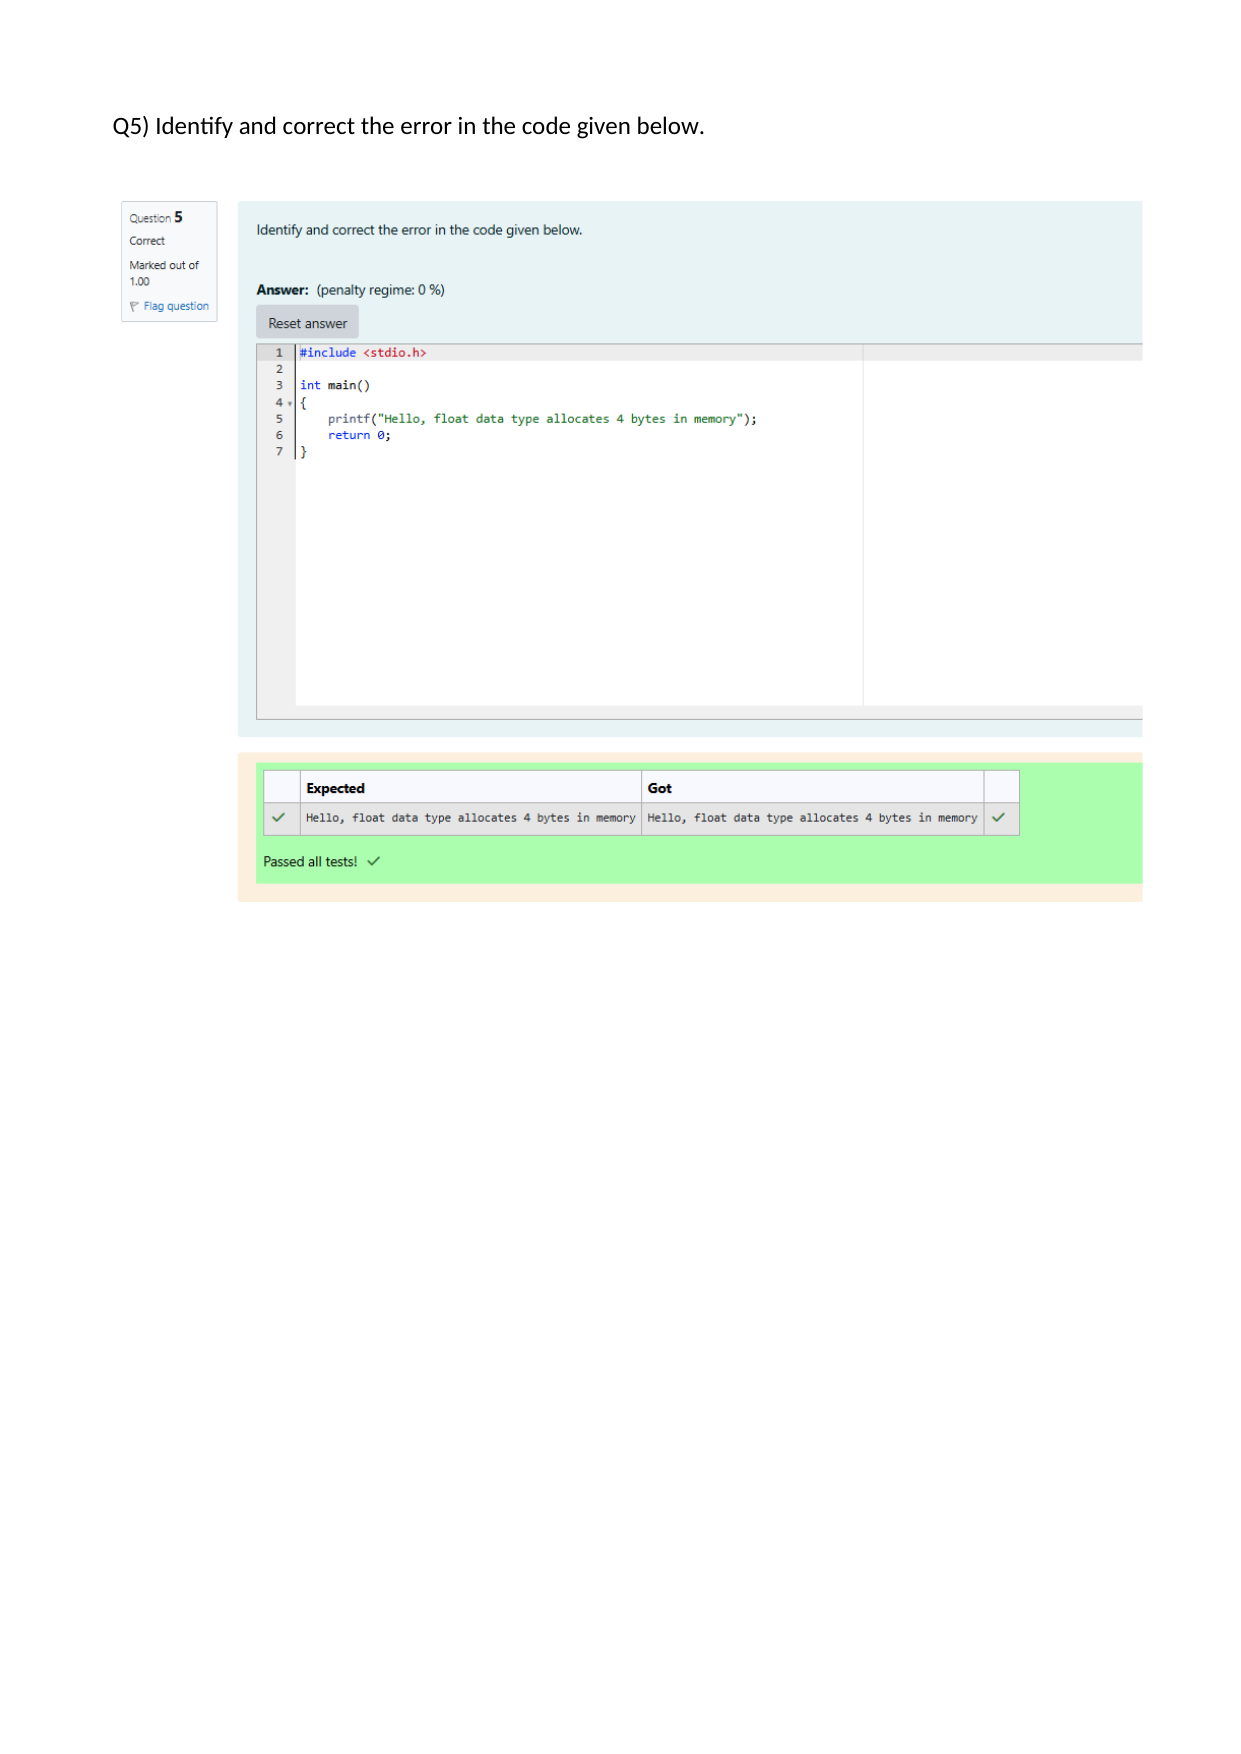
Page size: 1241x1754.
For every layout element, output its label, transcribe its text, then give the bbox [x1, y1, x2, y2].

text Q5) Identify and correct the error in the code given below. [112, 110, 1128, 141]
picture [121, 201, 1143, 902]
